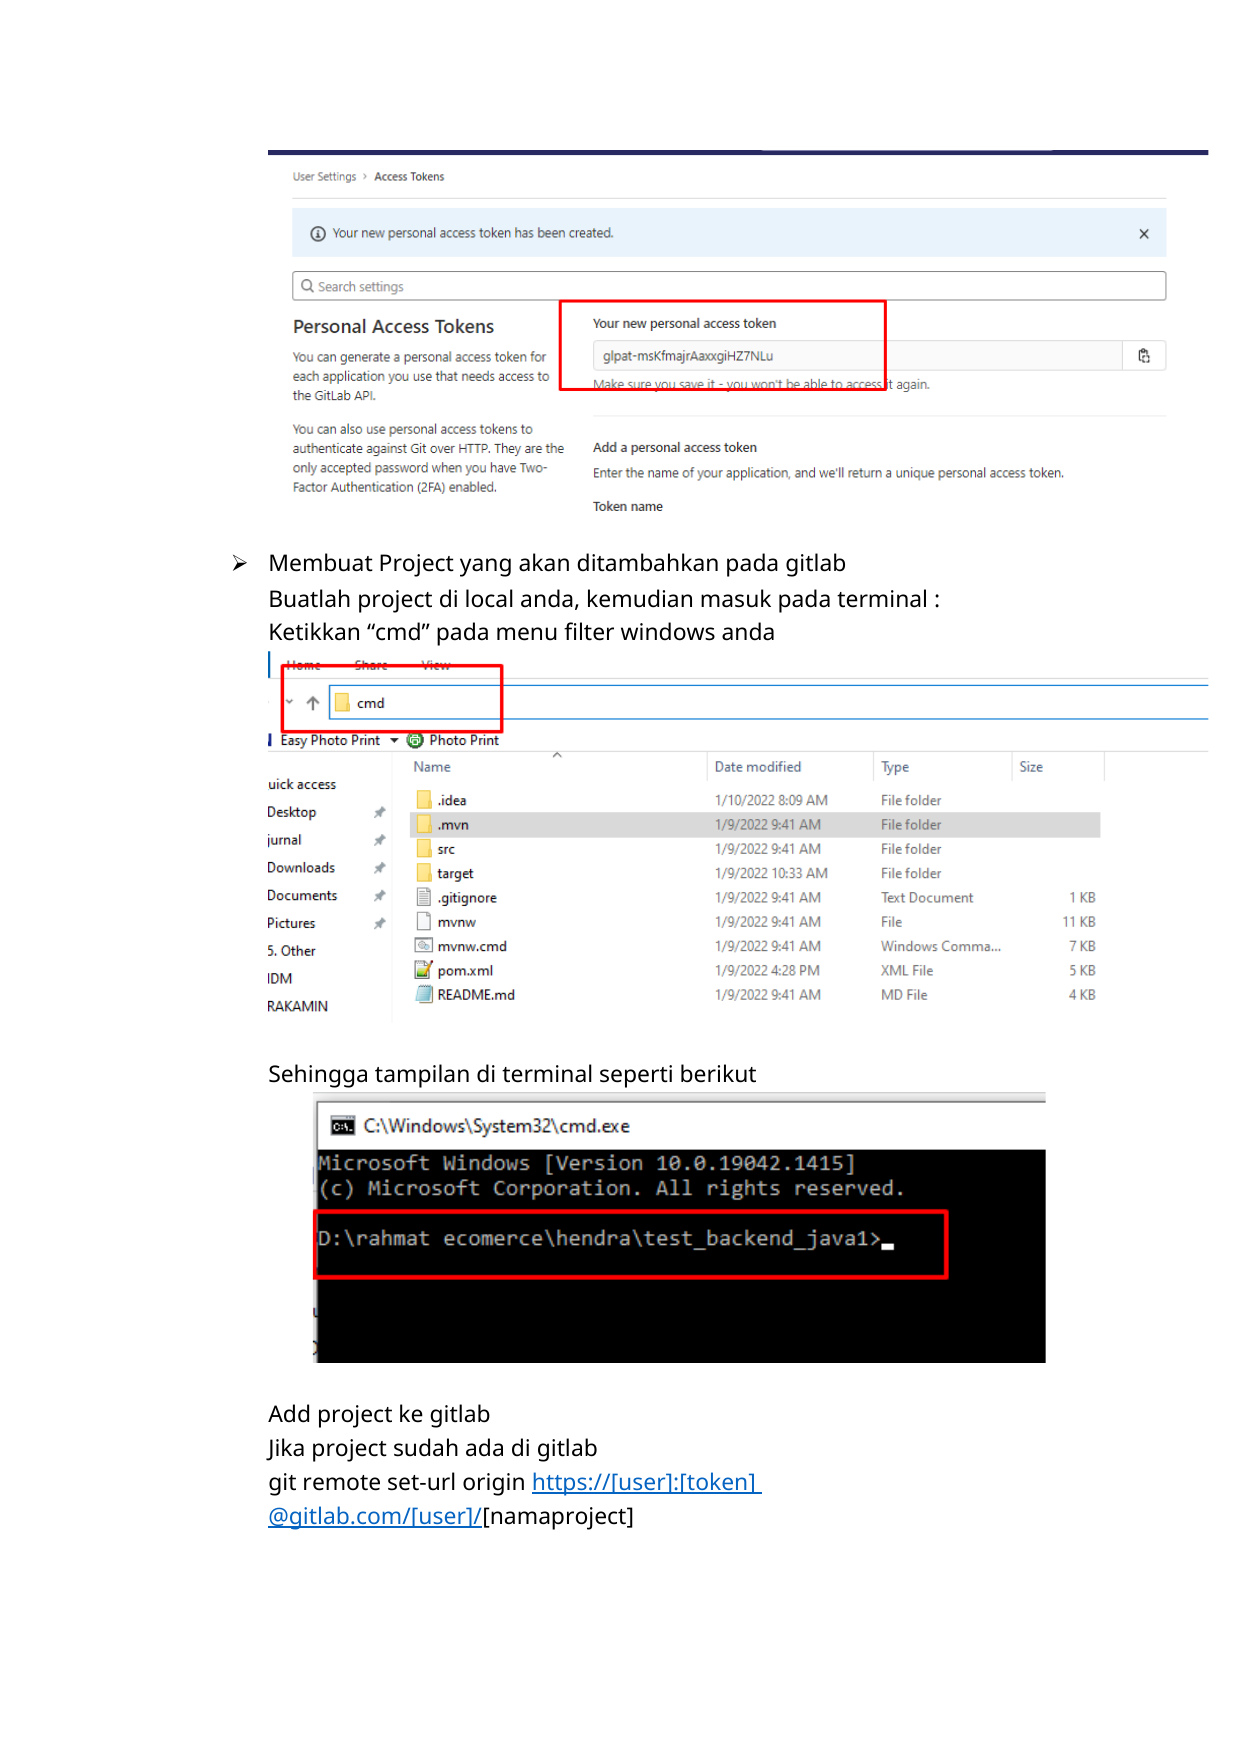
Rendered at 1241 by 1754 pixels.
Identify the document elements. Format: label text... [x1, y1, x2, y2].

list Sehingga tampilan di terminal seperti berikut [268, 1058, 1090, 1090]
list Jika project sudah ada di gitlab [268, 1432, 1090, 1463]
list Buatlah project di local anda, kemudian masuk pada terminal : [268, 582, 1090, 614]
list Ketikkan “cmd” pada menu filter windows anda [268, 616, 1090, 647]
list Add project ke gitlab [268, 1398, 1090, 1429]
picture [268, 150, 1209, 511]
picture [268, 650, 1209, 1023]
list Membuat Project yang akan ditambahkan pada gitlab [231, 547, 1090, 578]
list git remote set-url origin https://[user]:[token] @gitlab.com/[user]/[namaproject] [268, 1466, 1090, 1531]
picture [312, 1092, 1046, 1363]
